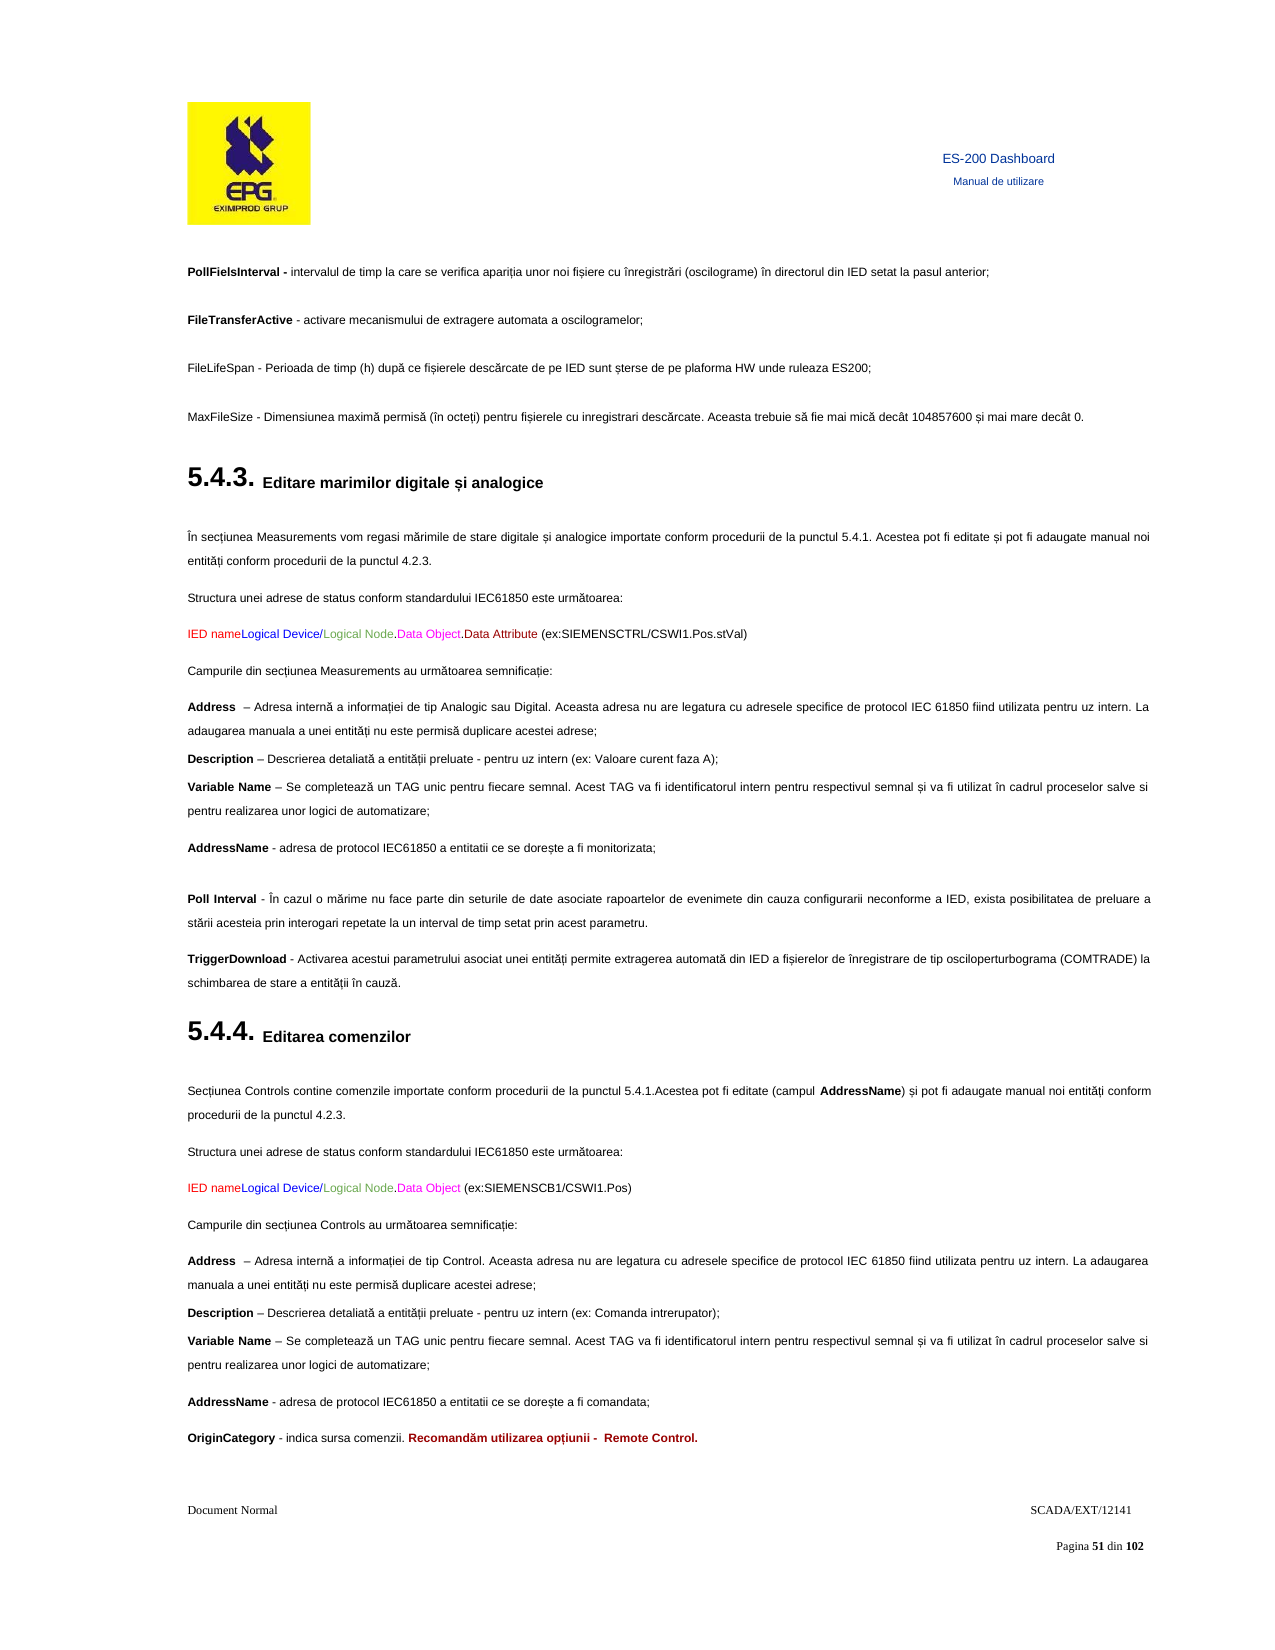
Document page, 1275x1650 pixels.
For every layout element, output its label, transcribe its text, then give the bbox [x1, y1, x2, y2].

text Address – Adresa internă a informației de tip Analogic sau Digital. Aceasta adresa nu are legatura cu adresele specifice de protocol IEC 61850 fiind utilizata pentru uz intern. La adaugarea manuala a unei entități nu este permisă duplicare acestei adrese; [187, 690, 1152, 738]
text IED nameLogical Device/Logical Node.Data Object.Data Attribute (ex:SIEMENSCTRL/CSWI1.Pos.stVal) [187, 617, 1152, 641]
picture [187, 102, 311, 225]
text OriginCategory - indica sursa comenzii. Recomandăm utilizarea opțiunii - Remote Control. [187, 1421, 1152, 1445]
text Variable Name – Se completează un TAG unic pentru fiecare semnal. Acest TAG va fi identificatorul intern pentru respectivul semnal și va fi utilizat în cadrul proceselor salve si pentru realizarea unor logici de automatizare; [187, 770, 1152, 818]
text Secțiunea Controls contine comenzile importate conform procedurii de la punctul 5.4.1.Acestea pot fi editate (campul AddressName) și pot fi adaugate manual noi entități conform procedurii de la punctul 4.2.3. [187, 1074, 1152, 1122]
text Poll Interval - În cazul o mărime nu face parte din seturile de date asociate rapoartelor de evenimete din cauza configurarii neconforme a IED, exista posibilitatea de preluare a stării acesteia prin interogari repetate la un interval de timp setat prin acest parametru. [187, 882, 1152, 929]
text IED nameLogical Device/Logical Node.Data Object (ex:SIEMENSCB1/CSWI1.Pos) [187, 1171, 1152, 1195]
text Address – Adresa internă a informației de tip Control. Aceasta adresa nu are legatura cu adresele specifice de protocol IEC 61850 fiind utilizata pentru uz intern. La adaugarea manuala a unei entități nu este permisă duplicare acestei adrese; [187, 1244, 1152, 1292]
text FileTransferActive - activare mecanismului de extragere automata a oscilogramelor; [187, 303, 1152, 327]
text Description – Descrierea detaliată a entității preluate - pentru uz intern (ex: Comanda intrerupator); [187, 1296, 1152, 1320]
text Campurile din secțiunea Controls au următoarea semnificație: [187, 1208, 1152, 1232]
text Description – Descrierea detaliată a entității preluate - pentru uz intern (ex: Valoare curent faza A); [187, 742, 1152, 766]
text Campurile din secțiunea Measurements au următoarea semnificație: [187, 653, 1152, 677]
text În secțiunea Measurements vom regasi mărimile de stare digitale și analogice importate conform procedurii de la punctul 5.4.1. Acestea pot fi editate și pot fi adaugate manual noi entități conform procedurii de la punctul 4.2.3. [187, 520, 1152, 568]
text AddressName - adresa de protocol IEC61850 a entitatii ce se dorește a fi comandata; [187, 1385, 1152, 1409]
subtitle Editarea comenzilor [187, 1015, 1152, 1046]
text Structura unei adrese de status conform standardului IEC61850 este următoarea: [187, 1135, 1152, 1159]
text MaxFileSize - Dimensiunea maximă permisă (în octeți) pentru fișierele cu inregistrari descărcate. Aceasta trebuie să fie mai mică decât 104857600 și mai mare decât 0. [187, 400, 1152, 424]
text TriggerDownload - Activarea acestui parametrului asociat unei entități permite extragerea automată din IED a fișierelor de înregistrare de tip osciloperturbograma (COMTRADE) la schimbarea de stare a entității în cauză. [187, 942, 1152, 990]
text Variable Name – Se completează un TAG unic pentru fiecare semnal. Acest TAG va fi identificatorul intern pentru respectivul semnal și va fi utilizat în cadrul proceselor salve si pentru realizarea unor logici de automatizare; [187, 1324, 1152, 1372]
text Structura unei adrese de status conform standardului IEC61850 este următoarea: [187, 581, 1152, 604]
subtitle Editare marimilor digitale și analogice [187, 461, 1152, 492]
text PollFielsInterval - intervalul de timp la care se verifica apariția unor noi fișiere cu înregistrări (oscilograme) în directorul din IED setat la pasul anterior; [187, 254, 1152, 278]
text FileLifeSpan - Perioada de timp (h) după ce fișierele descărcate de pe IED sunt șterse de pe plaforma HW unde ruleaza ES200; [187, 351, 1152, 375]
text AddressName - adresa de protocol IEC61850 a entitatii ce se dorește a fi monitorizata; [187, 831, 1152, 854]
